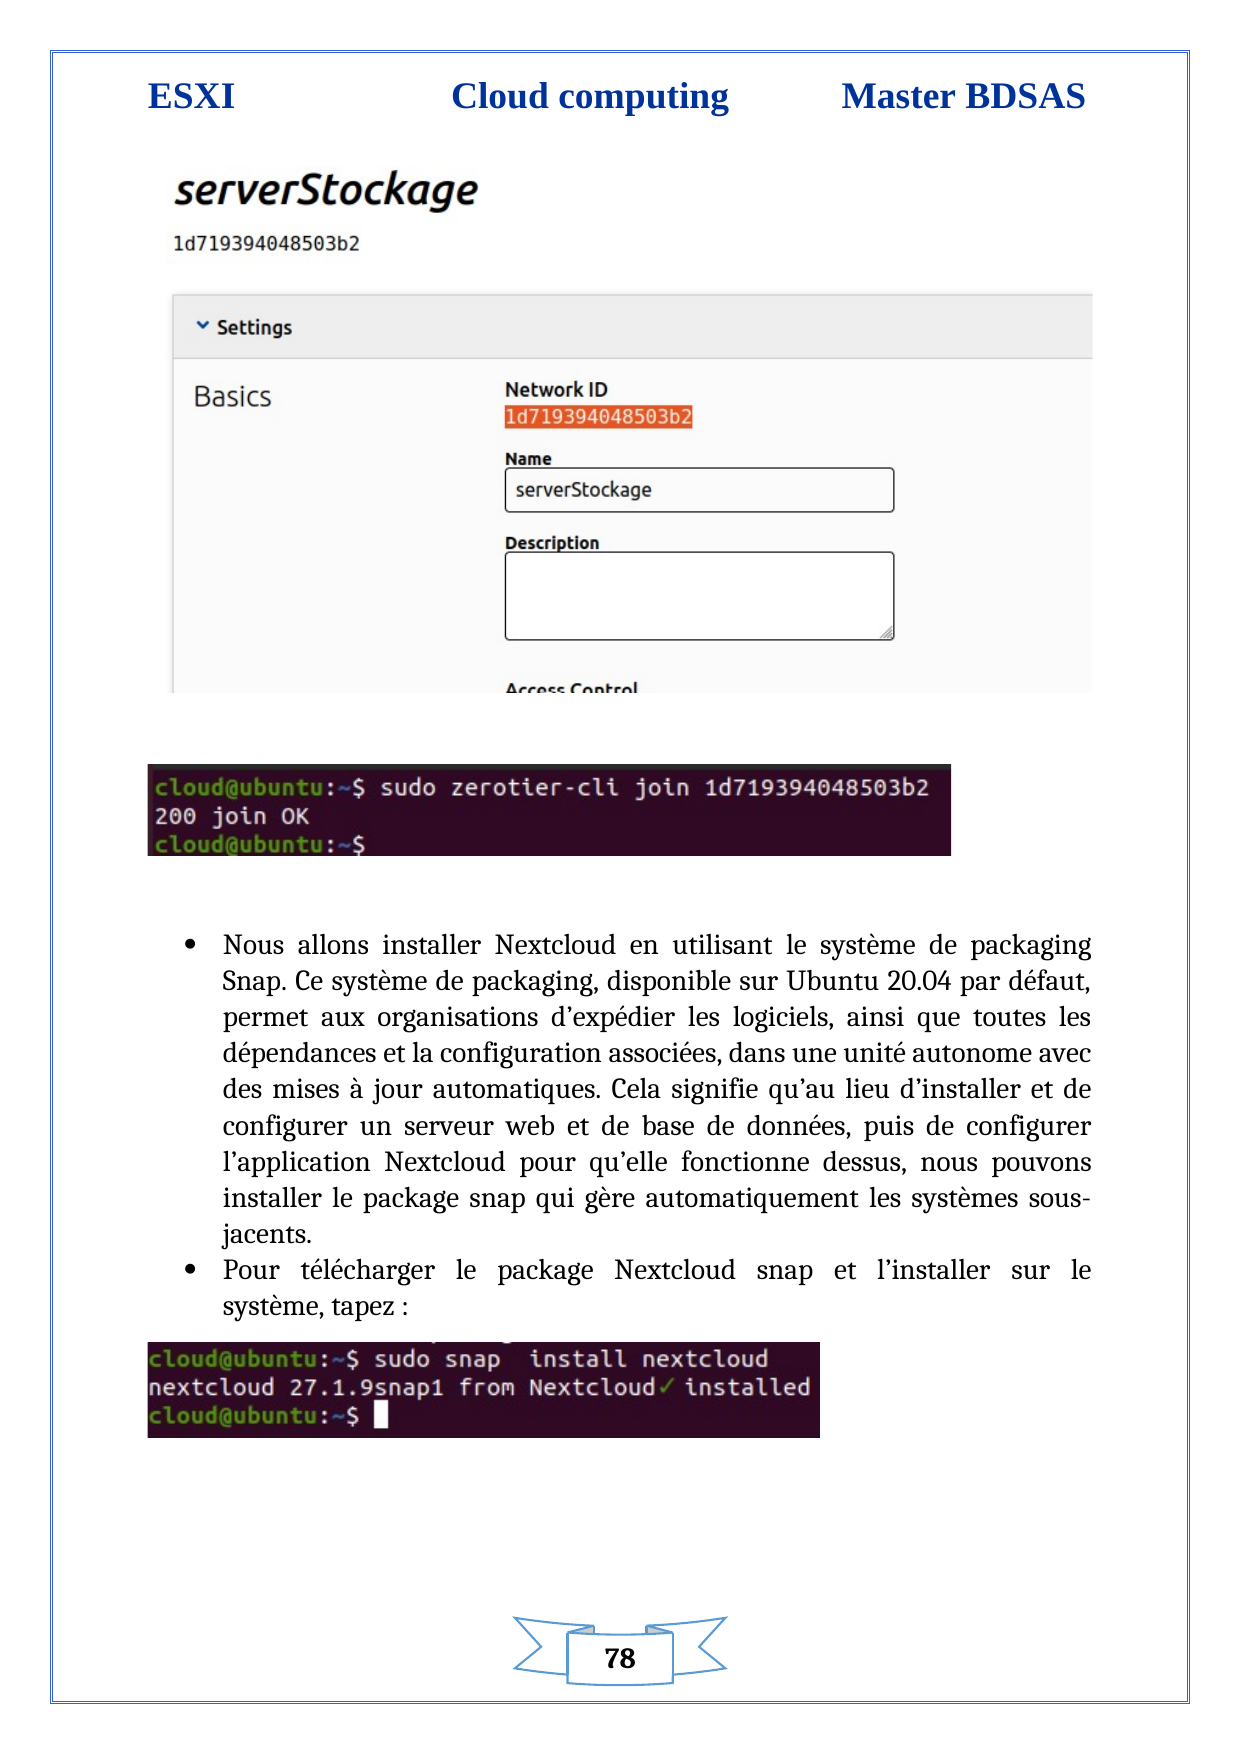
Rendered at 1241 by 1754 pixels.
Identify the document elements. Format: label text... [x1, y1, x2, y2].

picture [147, 764, 952, 856]
list Pour télécharger le package Nextcloud snap et l’installer sur le système, tapez : [185, 1253, 1093, 1323]
list Nous allons installer Nextcloud en utilisant le système de packaging Snap. Ce système de packaging, disponible sur Ubuntu 20.04 par défaut, permet aux organisations d’expédier les logiciels, ainsi que toutes les dépendances et la configuration associées, dans une unité autonome avec des mises à jour automatiques. Cela signifie qu’au lieu d’installer et de configurer un serveur web et de base de données, puis de configurer l’application Nextcloud pour qu’elle fonctionne dessus, nous pouvons installer le package snap qui gère automatiquement les systèmes sous-jacents. [185, 928, 1093, 1251]
picture [147, 1342, 820, 1438]
picture [147, 147, 1093, 693]
